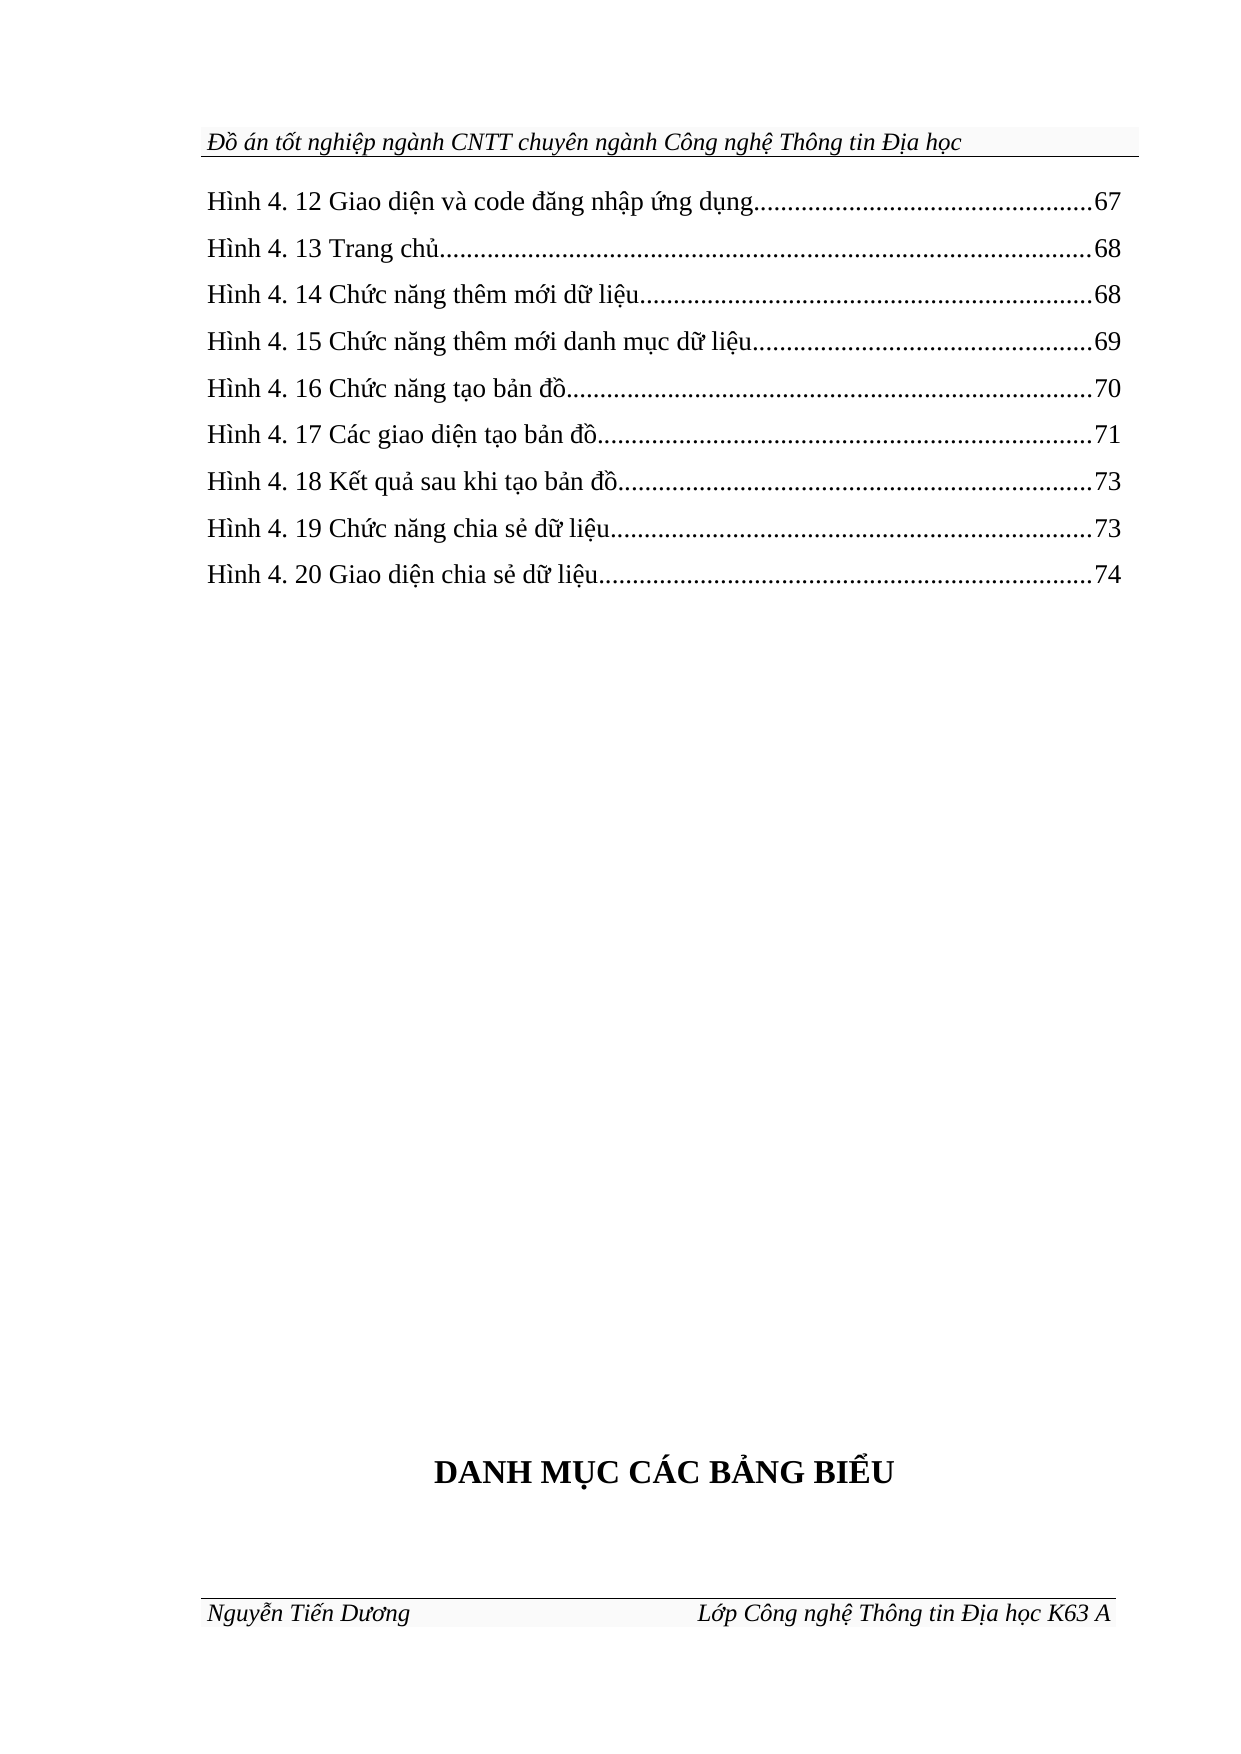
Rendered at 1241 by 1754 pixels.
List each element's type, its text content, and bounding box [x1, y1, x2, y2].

subtitle DANH MỤC CÁC BẢNG BIỂU [207, 1452, 1122, 1490]
text Hình 4. 15 Chức năng thêm mới danh mục dữ liệu 69 [207, 325, 1122, 356]
text Hình 4. 12 Giao diện và code đăng nhập ứng dụng 67 [207, 185, 1122, 216]
text Hình 4. 19 Chức năng chia sẻ dữ liệu 73 [207, 512, 1122, 543]
text Hình 4. 20 Giao diện chia sẻ dữ liệu 74 [207, 559, 1122, 590]
text Hình 4. 17 Các giao diện tạo bản đồ 71 [207, 419, 1122, 450]
text Hình 4. 13 Trang chủ 68 [207, 232, 1122, 263]
text Hình 4. 16 Chức năng tạo bản đồ 70 [207, 372, 1122, 403]
text Hình 4. 14 Chức năng thêm mới dữ liệu 68 [207, 279, 1122, 310]
text Hình 4. 18 Kết quả sau khi tạo bản đồ 73 [207, 465, 1122, 496]
